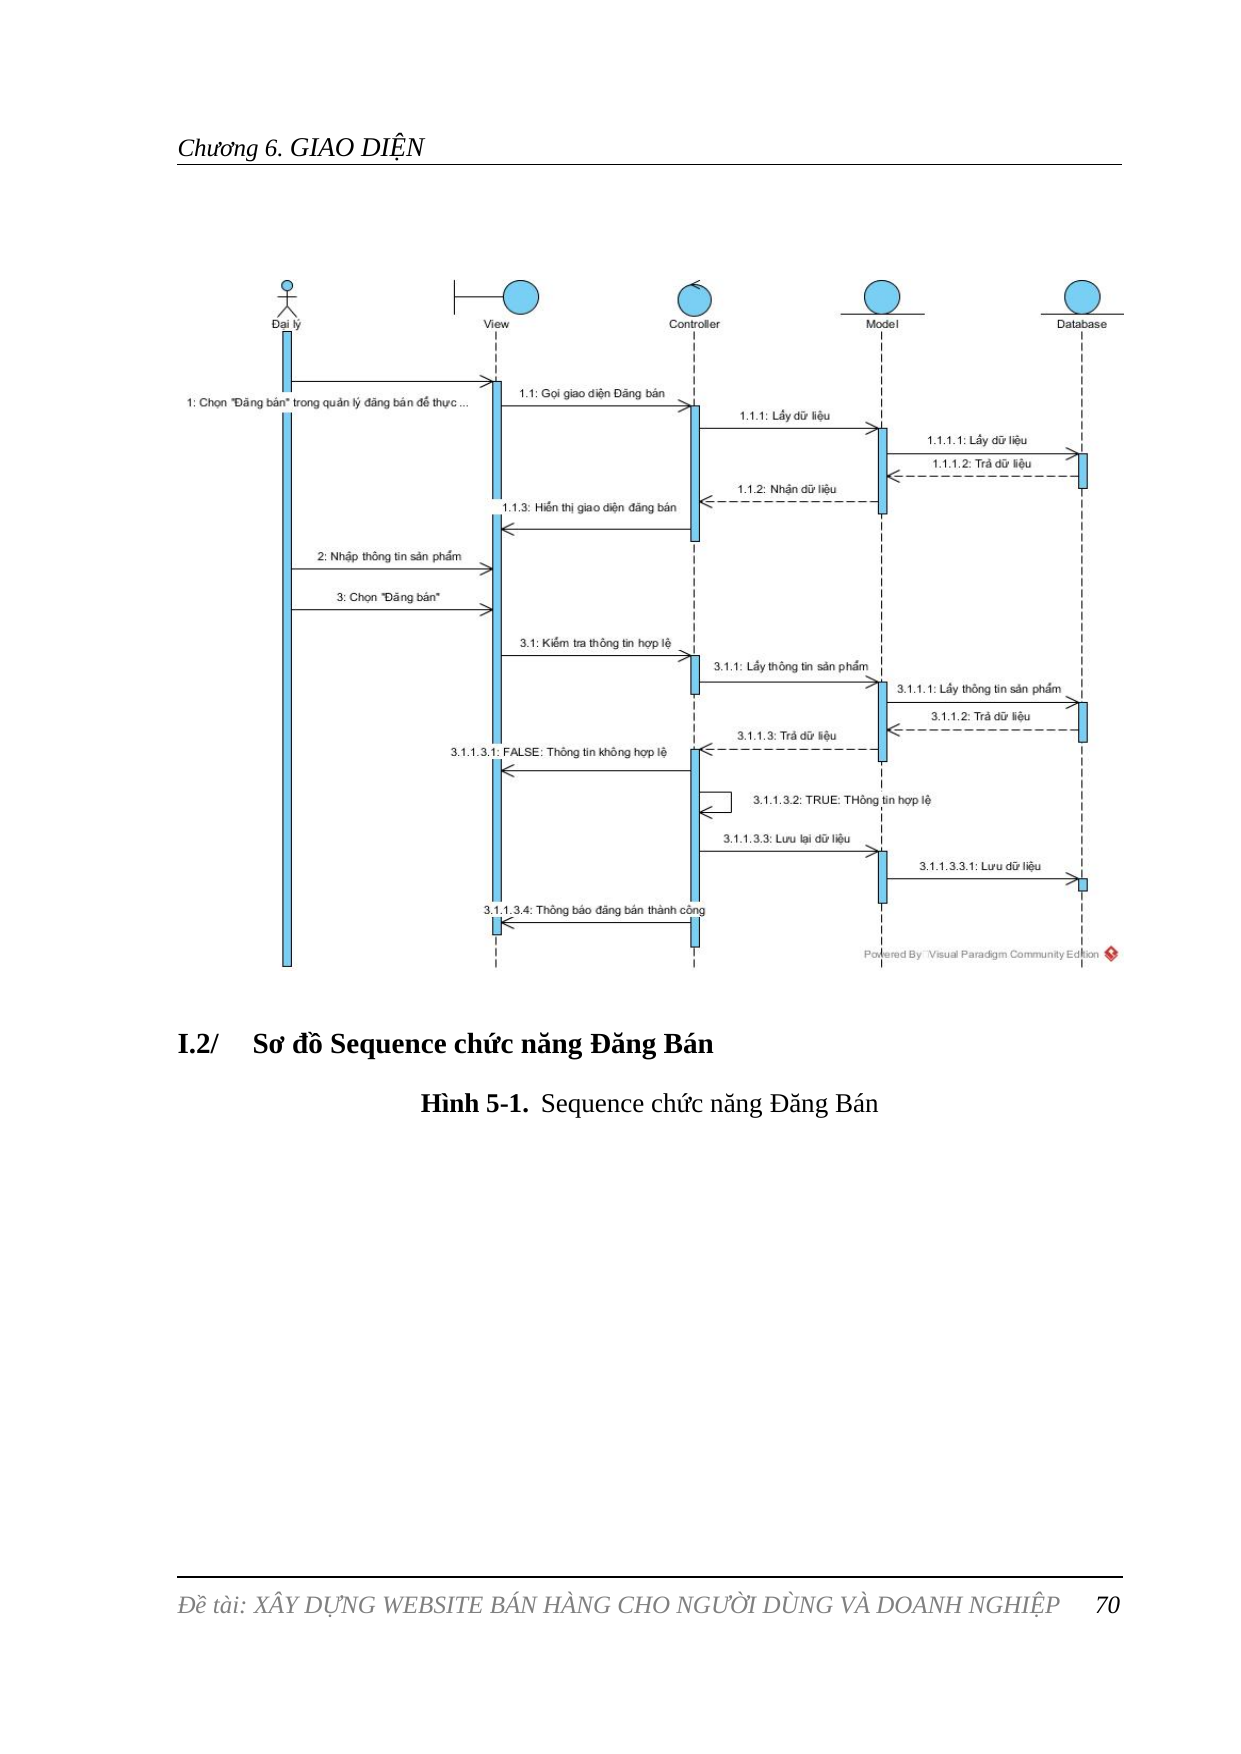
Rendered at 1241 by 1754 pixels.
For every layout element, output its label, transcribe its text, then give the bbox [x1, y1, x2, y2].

subtitle Sequence chức năng Đăng Bán [177, 1087, 1122, 1118]
picture [178, 279, 1124, 971]
